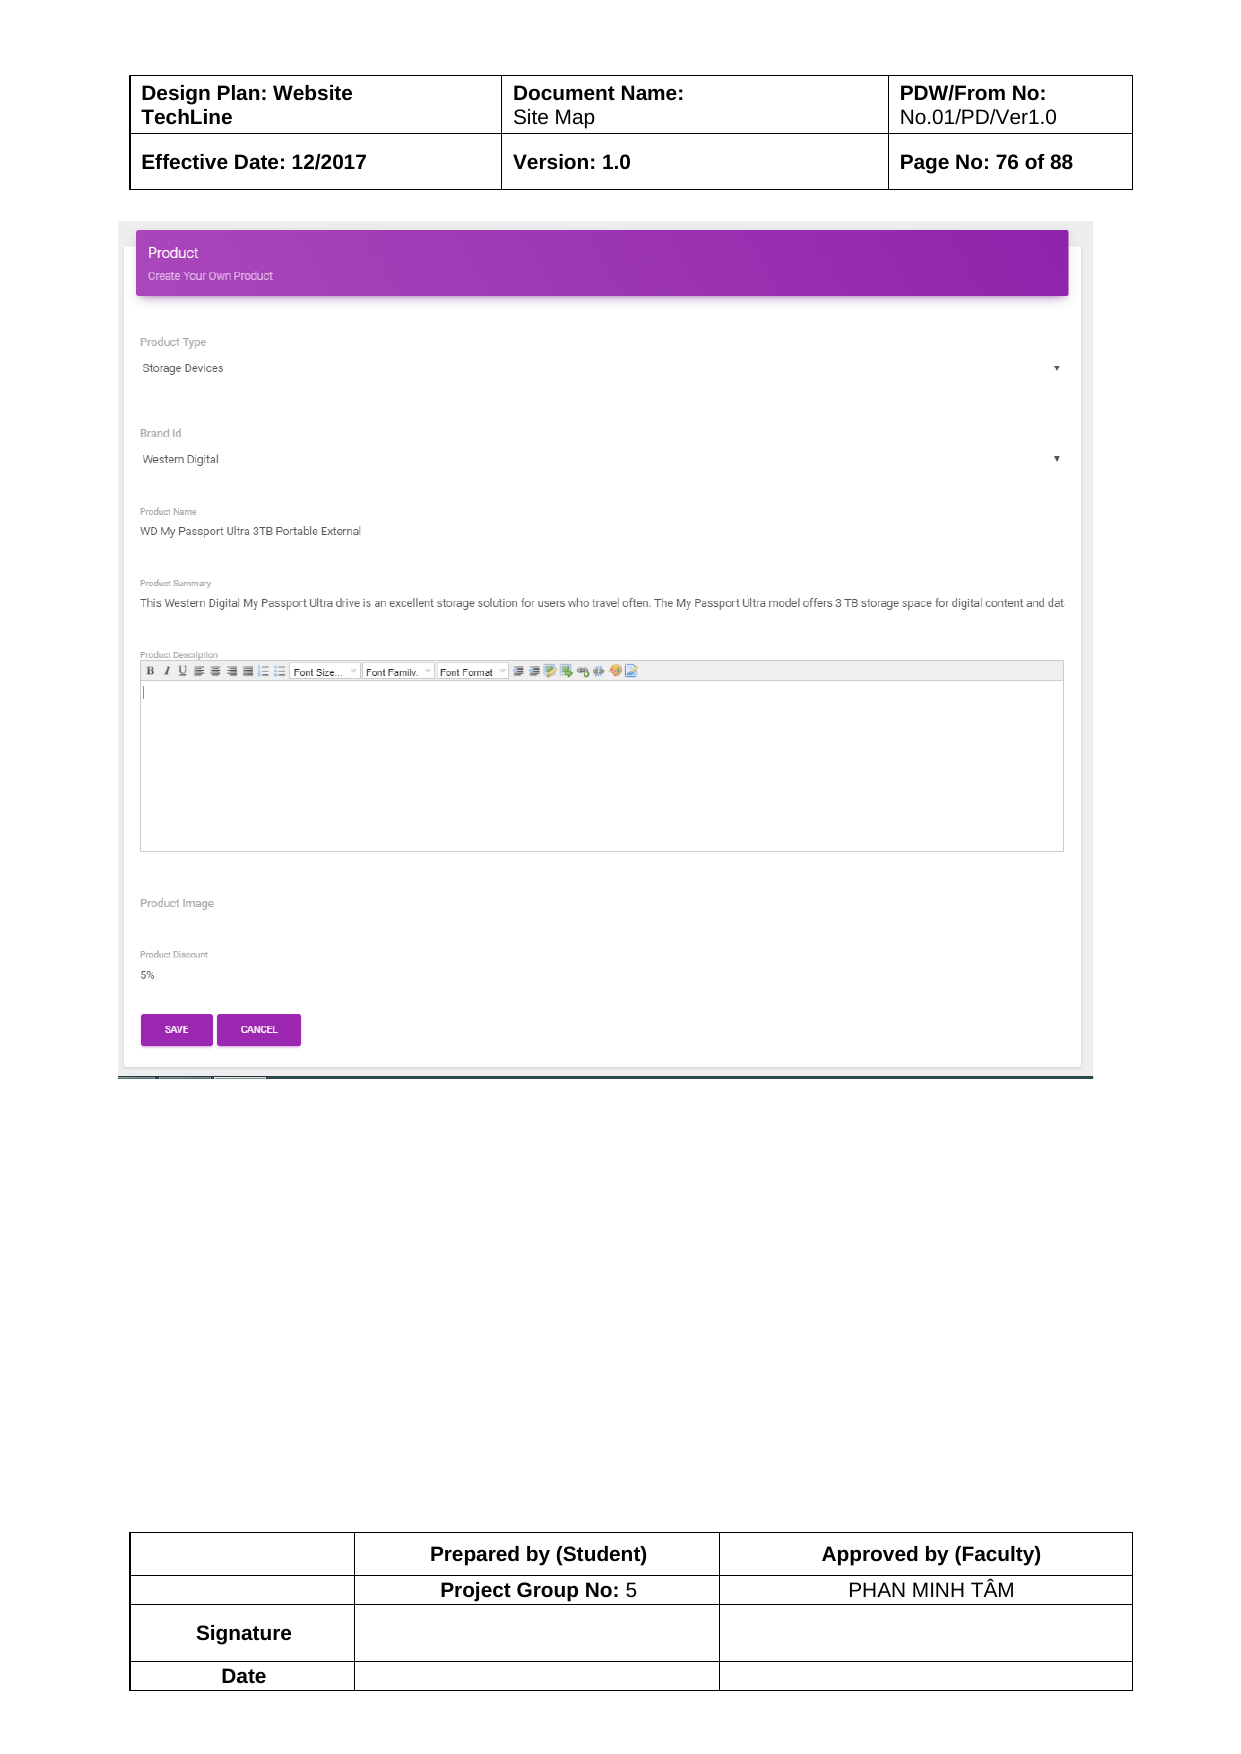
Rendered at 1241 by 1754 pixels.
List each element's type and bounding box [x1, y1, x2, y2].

picture [118, 221, 1094, 1079]
